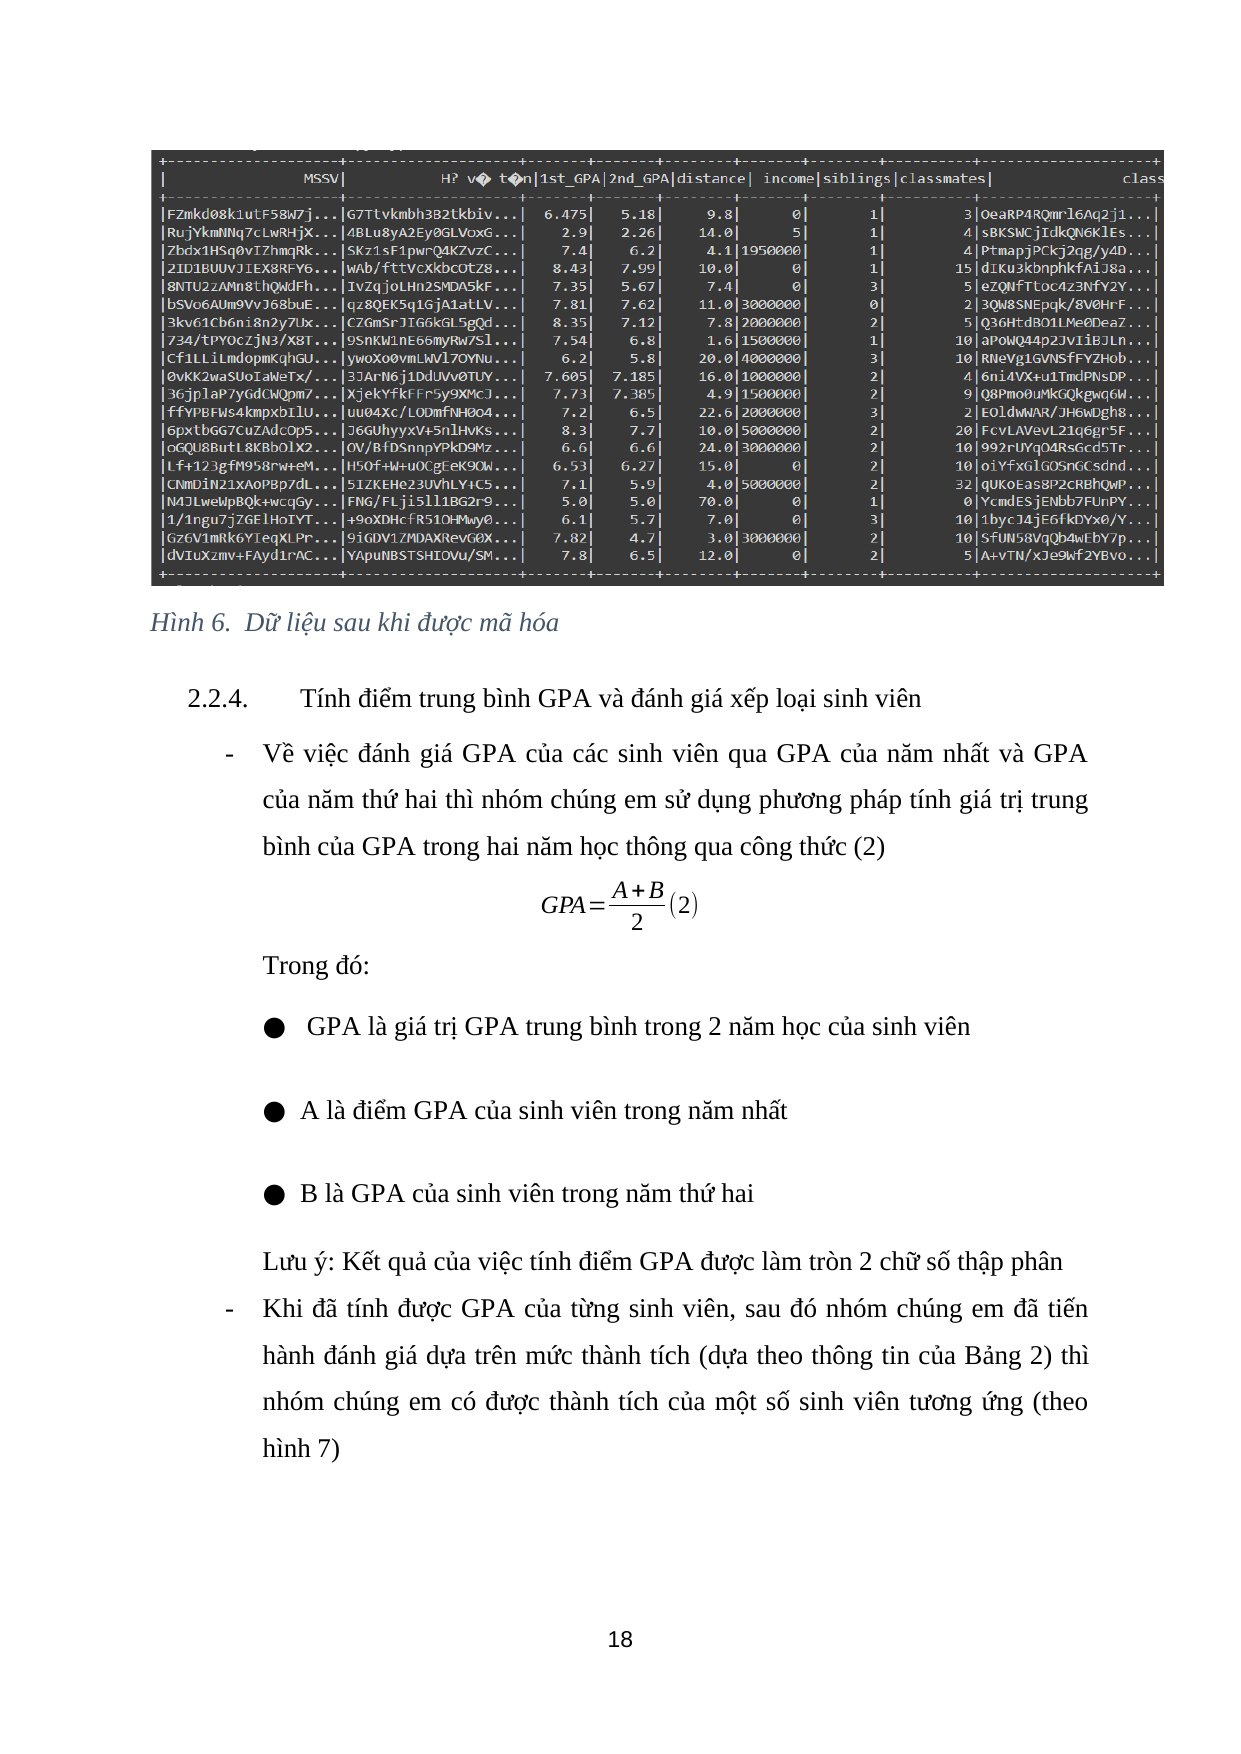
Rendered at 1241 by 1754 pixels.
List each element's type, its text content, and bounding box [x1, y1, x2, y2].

picture [151, 150, 1164, 586]
text Lưu ý: Kết quả của việc tính điểm GPA được làm tròn 2 chữ số thập phân [262, 1245, 1090, 1277]
text Trong đó: [262, 949, 1090, 980]
subtitle Tính điểm trung bình GPA và đánh giá xếp loại sinh viên [187, 682, 1090, 713]
list Khi đã tính được GPA của từng sinh viên, sau đó nhóm chúng em đã tiến hành đánh giá dựa trên mức thành tích (dựa theo thông tin của Bảng 2) thì nhóm chúng em có được thành tích của một số sinh viên tương ứng (theo hình 7) [225, 1292, 1090, 1463]
list Về việc đánh giá GPA của các sinh viên qua GPA của năm nhất và GPA của năm thứ hai thì nhóm chúng em sử dụng phương pháp tính giá trị trung bình của GPA trong hai năm học thông qua công thức (2) [225, 737, 1090, 861]
text Hình 6. Dữ liệu sau khi được mã hóa [150, 606, 1090, 637]
list A là điểm GPA của sinh viên trong năm nhất [262, 1079, 1090, 1134]
list GPA là giá trị GPA trung bình trong 2 năm học của sinh viên [262, 996, 1090, 1051]
list B là GPA của sinh viên trong năm thứ hai [262, 1162, 1090, 1218]
